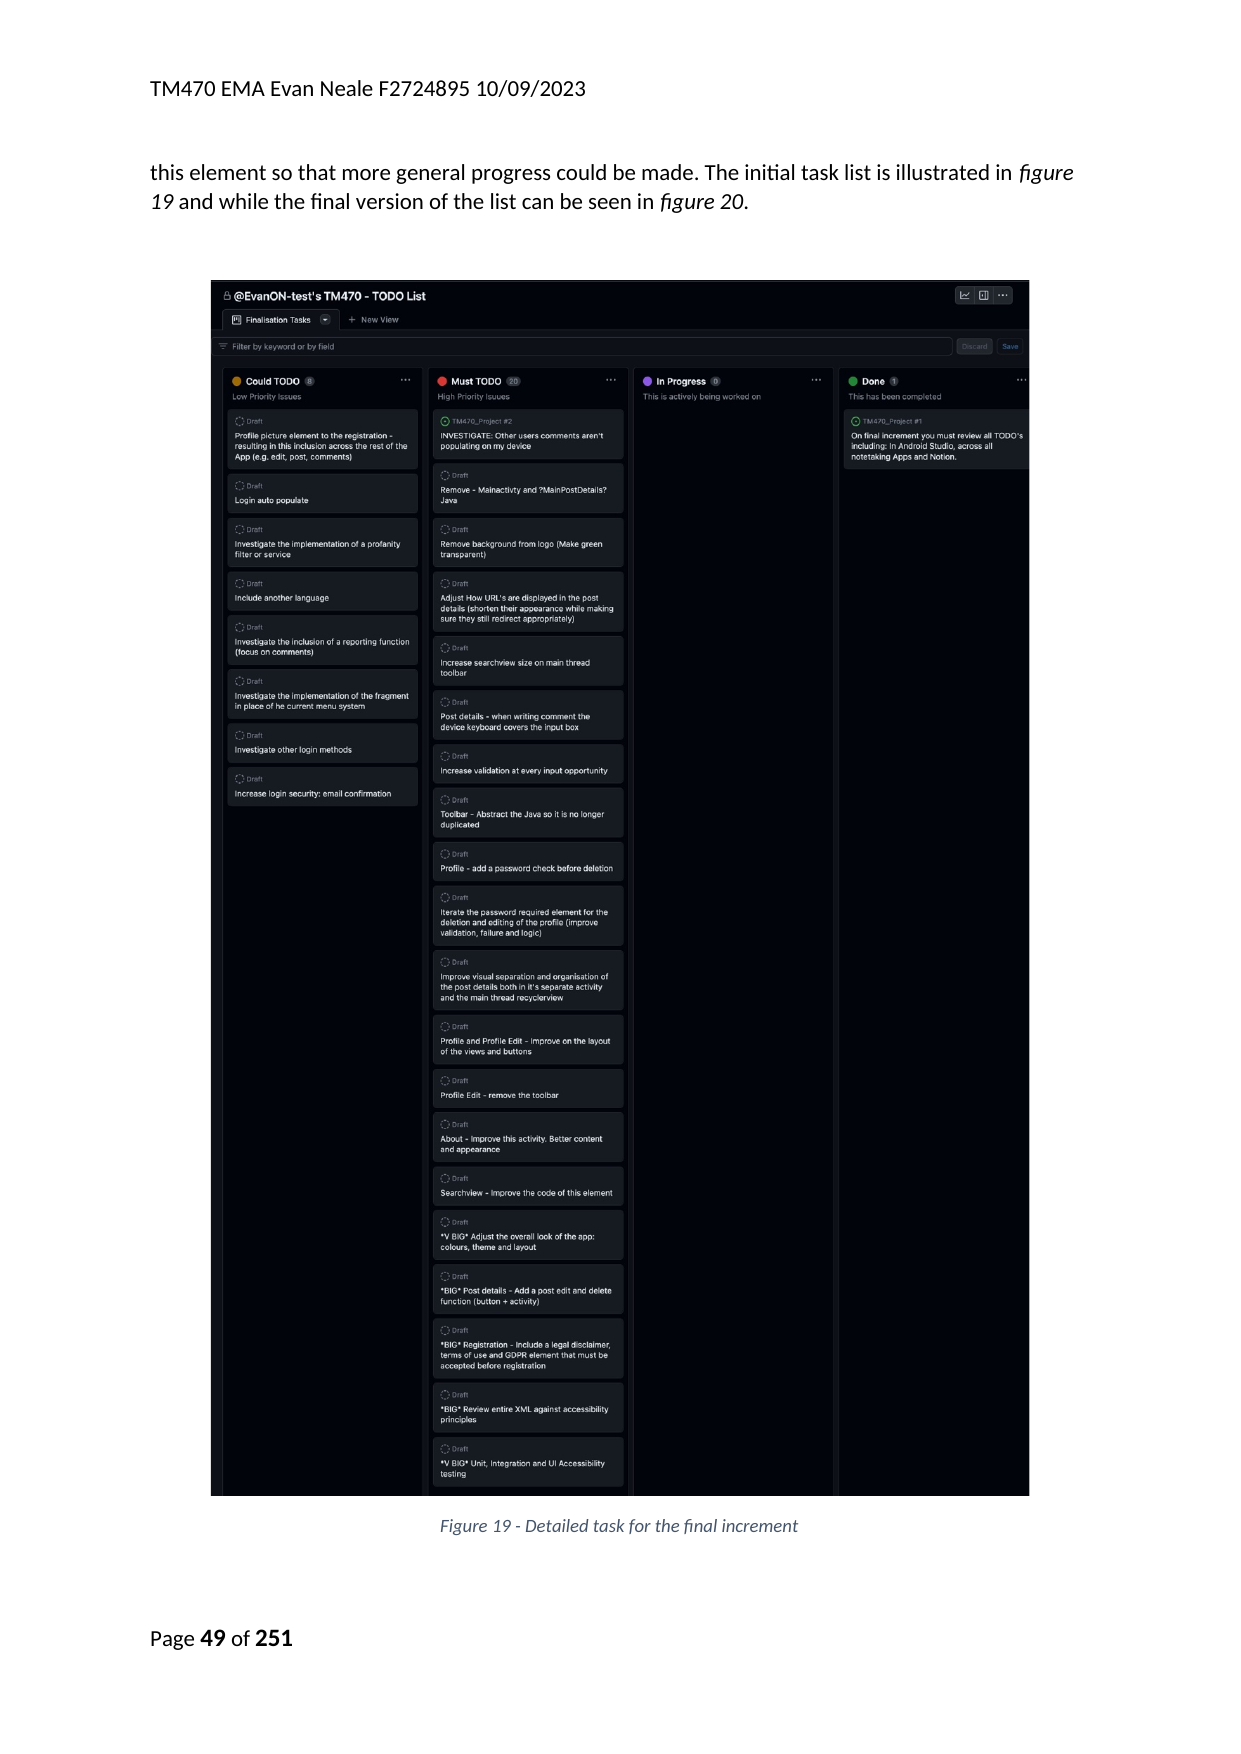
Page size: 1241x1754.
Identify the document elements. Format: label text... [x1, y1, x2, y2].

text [150, 158, 1090, 216]
picture [210, 280, 1030, 1496]
